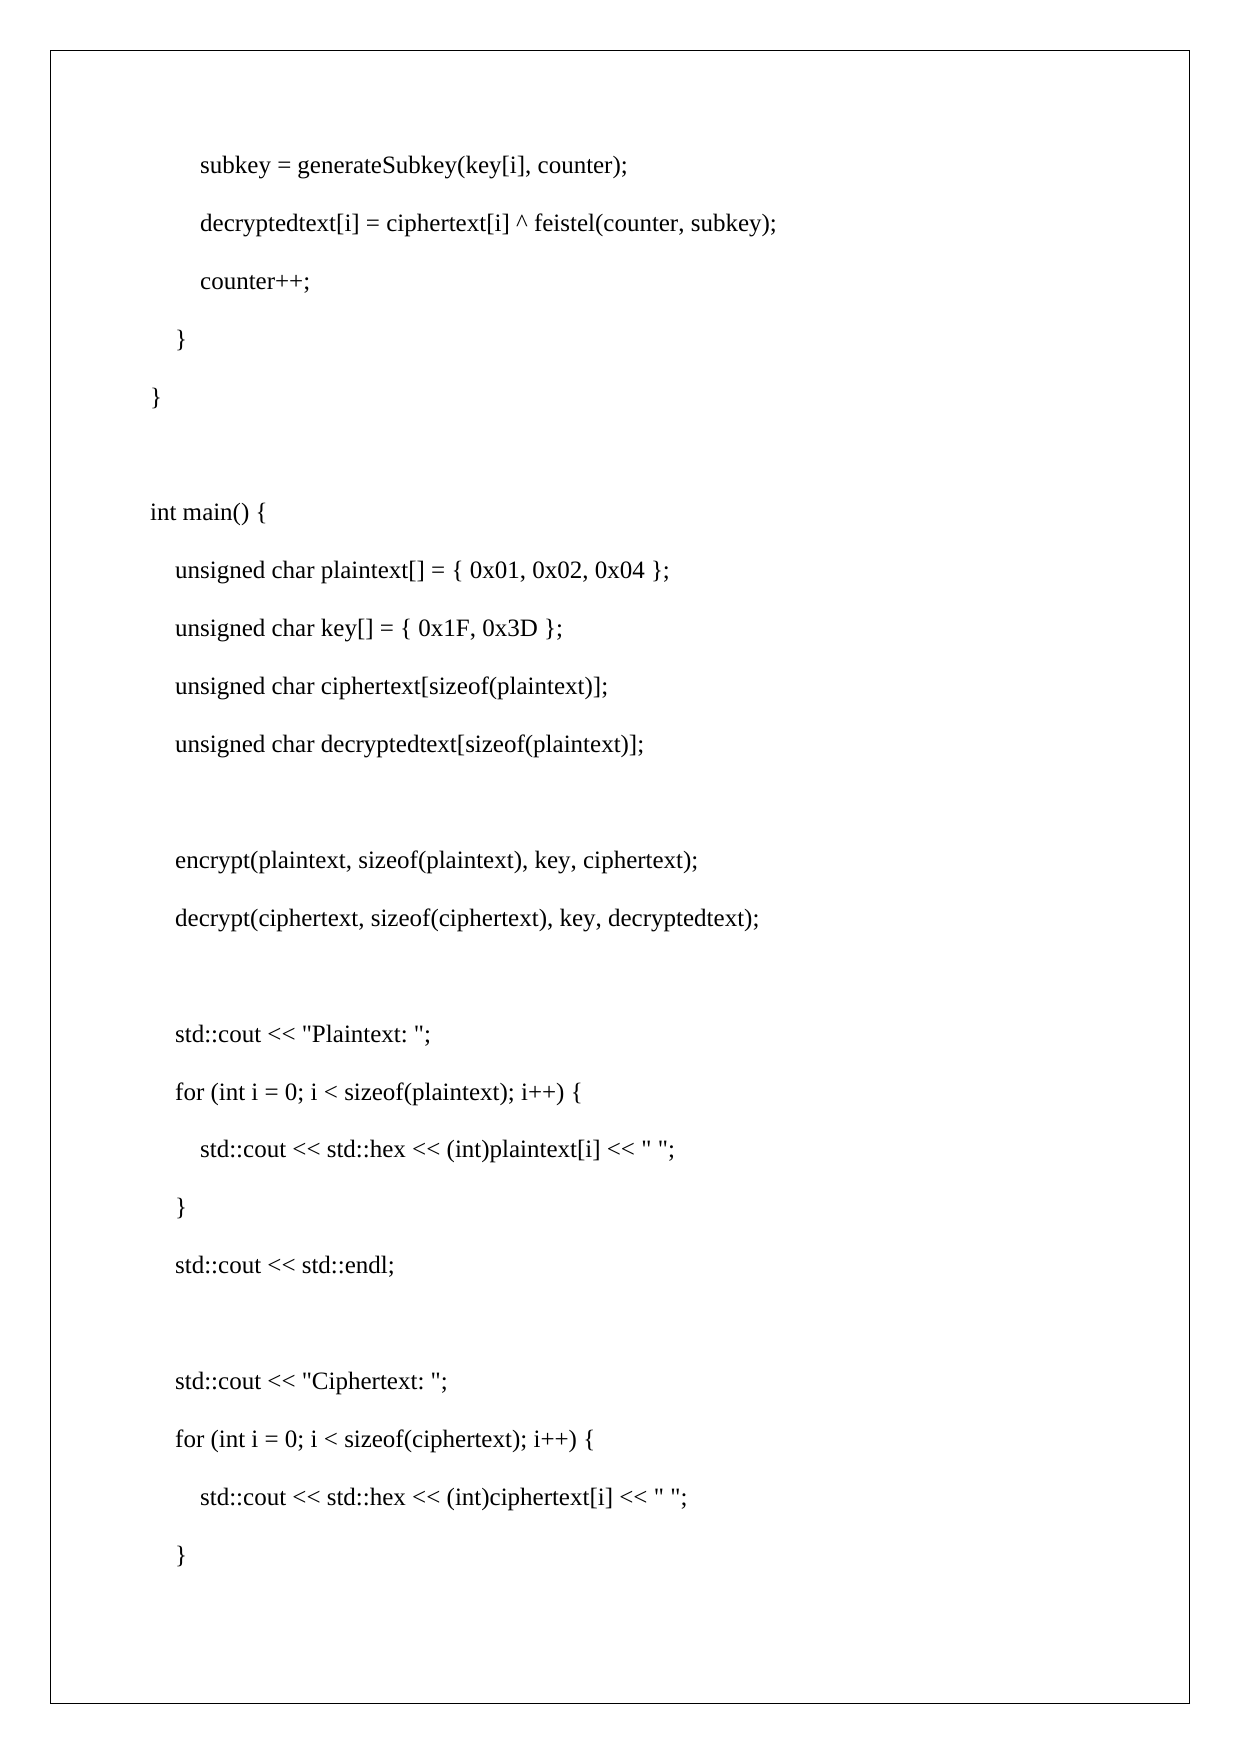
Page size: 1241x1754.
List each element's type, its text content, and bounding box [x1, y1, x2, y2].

text } [150, 1192, 1057, 1221]
text int main() { [150, 497, 1057, 526]
text encrypt(plaintext, sizeof(plaintext), key, ciphertext); [150, 845, 1057, 874]
text std::cout << "Ciphertext: "; [150, 1366, 1057, 1395]
text unsigned char key[] = { 0x1F, 0x3D }; [150, 613, 1057, 642]
text unsigned char decryptedtext[sizeof(plaintext)]; [150, 729, 1057, 758]
text decrypt(ciphertext, sizeof(ciphertext), key, decryptedtext); [150, 903, 1057, 932]
text for (int i = 0; i < sizeof(ciphertext); i++) { [150, 1424, 1057, 1453]
text for (int i = 0; i < sizeof(plaintext); i++) { [150, 1077, 1057, 1105]
text counter++; [150, 266, 1057, 294]
text } [150, 1540, 1057, 1569]
text std::cout << std::hex << (int)ciphertext[i] << " "; [150, 1482, 1057, 1511]
text decryptedtext[i] = ciphertext[i] ^ feistel(counter, subkey); [150, 208, 1057, 237]
text } [150, 324, 1057, 352]
text std::cout << std::hex << (int)plaintext[i] << " "; [150, 1134, 1057, 1163]
text } [150, 382, 1057, 410]
text unsigned char plaintext[] = { 0x01, 0x02, 0x04 }; [150, 555, 1057, 584]
text subkey = generateSubkey(key[i], counter); [150, 150, 1057, 179]
text std::cout << "Plaintext: "; [150, 1019, 1057, 1047]
text unsigned char ciphertext[sizeof(plaintext)]; [150, 671, 1057, 700]
text std::cout << std::endl; [150, 1250, 1057, 1279]
